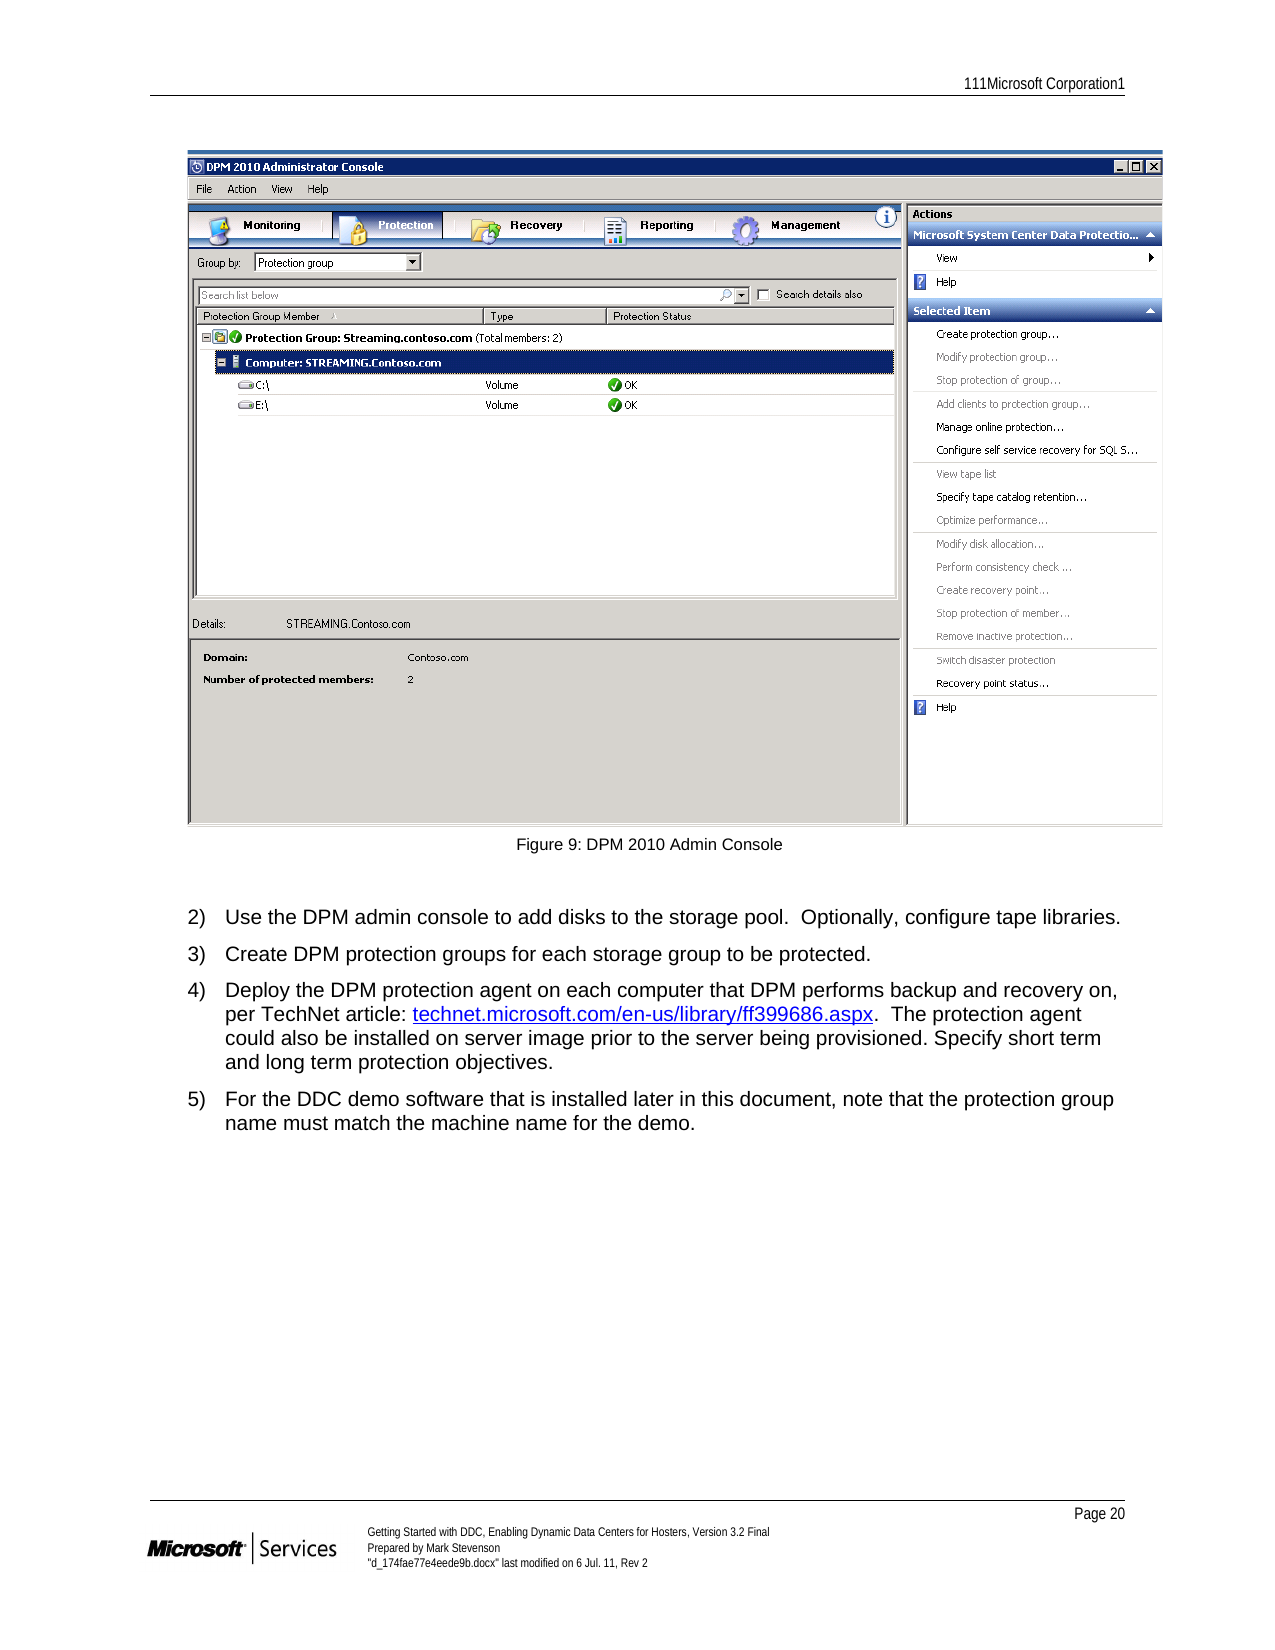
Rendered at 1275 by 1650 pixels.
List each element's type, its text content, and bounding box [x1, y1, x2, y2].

text Figure 9: DPM 2010 Admin Console [174, 835, 1125, 854]
picture [187, 150, 1163, 827]
list Deploy the DPM protection agent on each computer that DPM performs backup and recovery on, per TechNet article: technet.microsoft.com/en-us/library​/ff399686.aspx. The protection agent could also be installed on server image prior to the server being provisioned. Specify short term and long term protection objectives. [187, 978, 1125, 1074]
list Use the DPM admin console to add disks to the storage pool. Optionally, configure tape libraries. [187, 905, 1125, 929]
list For the DDC demo software that is installed later in this document, note that the protection group name must match the machine name for the demo. [187, 1086, 1125, 1134]
picture [138, 1524, 355, 1572]
list Create DPM protection groups for each storage group to be protected. [187, 942, 1125, 966]
